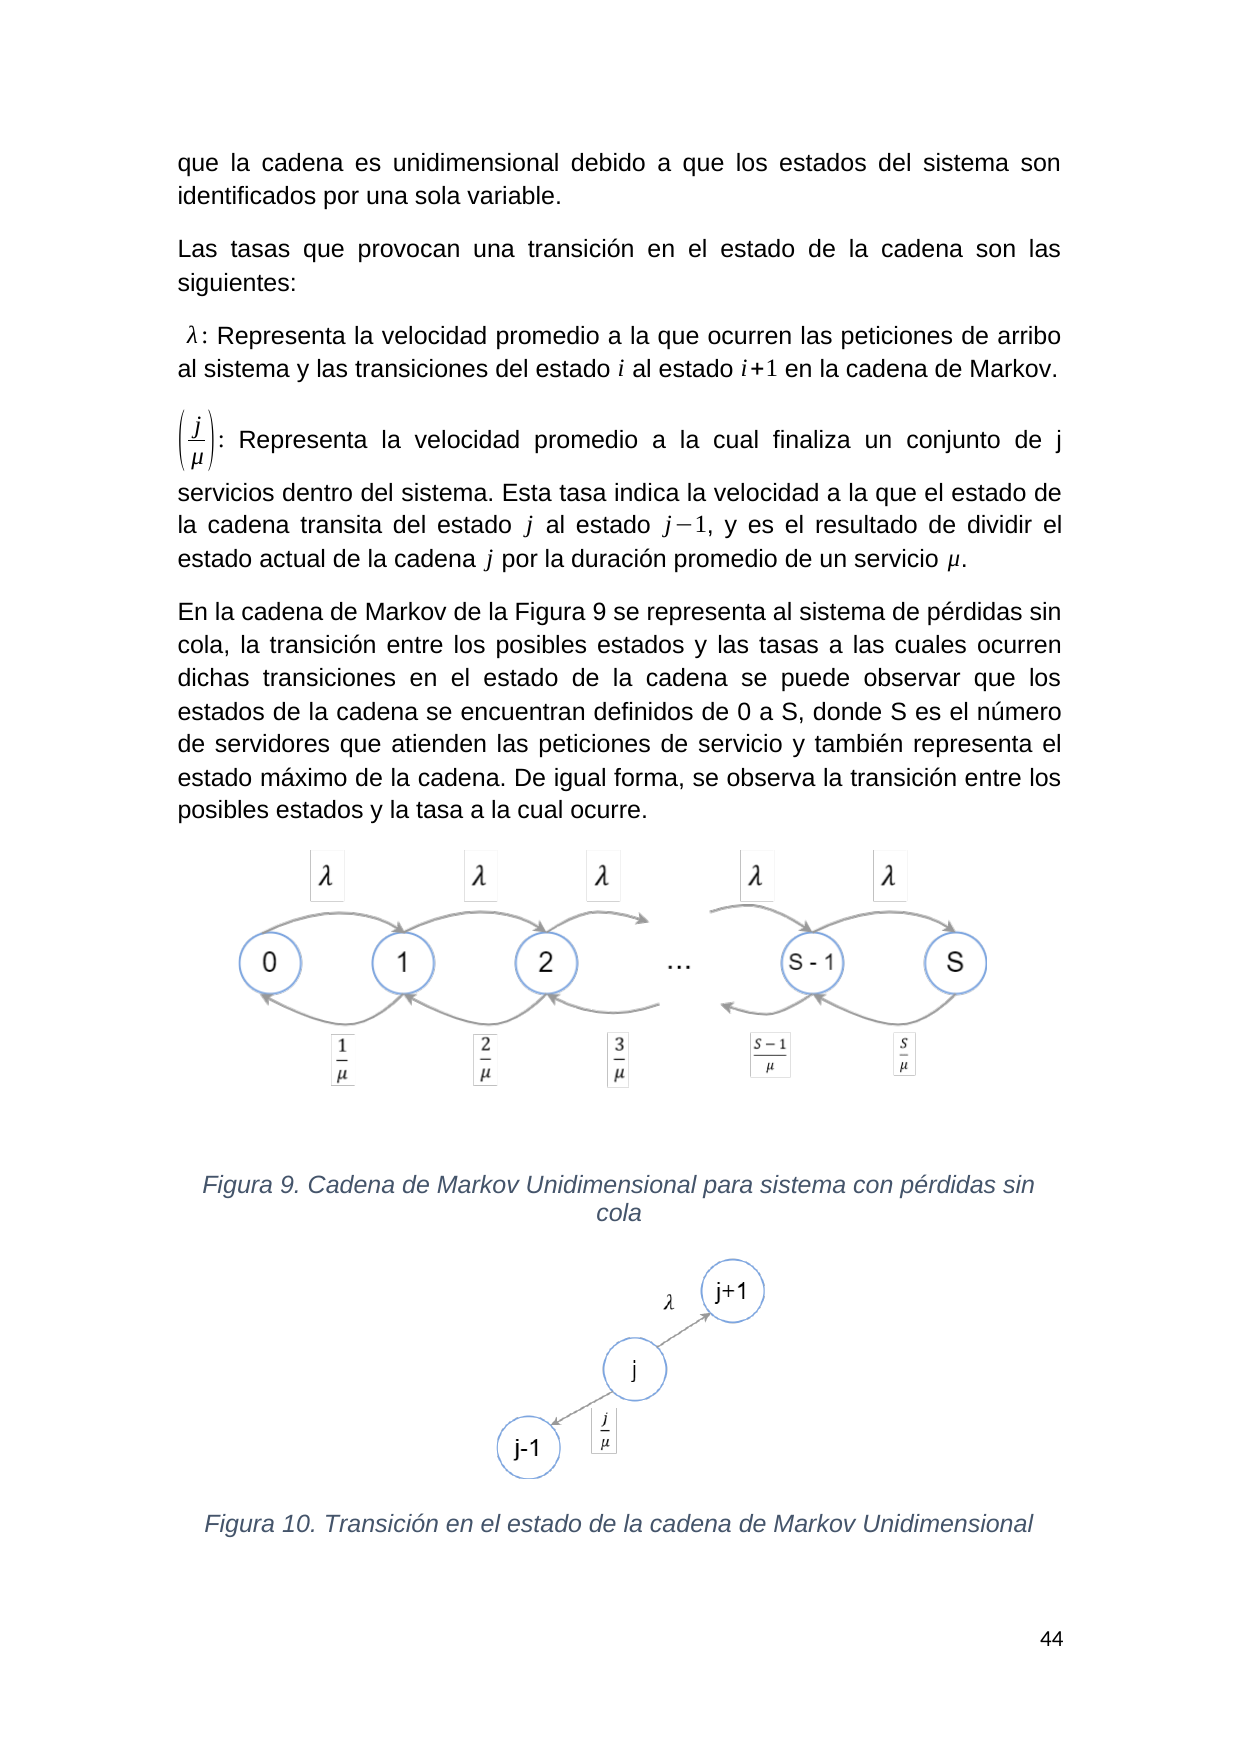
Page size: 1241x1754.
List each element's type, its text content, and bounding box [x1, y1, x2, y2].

text Figura 10. Transición en el estado de la cadena de Markov Unidimensional [177, 1509, 1063, 1538]
text En la cadena de Markov de la Figura 9 se representa al sistema de pérdidas sin cola, la transición entre los posibles estados y las tasas a las cuales ocurren dichas transiciones en el estado de la cadena se puede observar que los estados de la cadena se encuentran definidos de 0 a S, donde S es el número de servidores que atienden las peticiones de servicio y también representa el estado máximo de la cadena. De igual forma, se observa la transición entre los posibles estados y la tasa a la cual ocurre. [177, 597, 1063, 824]
text Figura 9. Cadena de Markov Unidimensional para sistema con pérdidas sin cola [177, 1170, 1063, 1227]
text Representa la velocidad promedio a la cual finaliza un conjunto de j servicios dentro del sistema. Esta tasa indica la velocidad a la que el estado de la cadena transita del estado al estado , y es el resultado de dividir el estado actual de la cadena por la duración promedio de un servicio . [177, 408, 1063, 572]
text Representa la velocidad promedio a la que ocurren las peticiones de arribo al sistema y las transiciones del estado al estado en la cadena de Markov. [177, 321, 1063, 383]
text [177, 148, 1063, 209]
picture [238, 849, 987, 1145]
picture [466, 1248, 774, 1479]
text Las tasas que provocan una transición en el estado de la cadena son las siguientes: [177, 234, 1063, 296]
